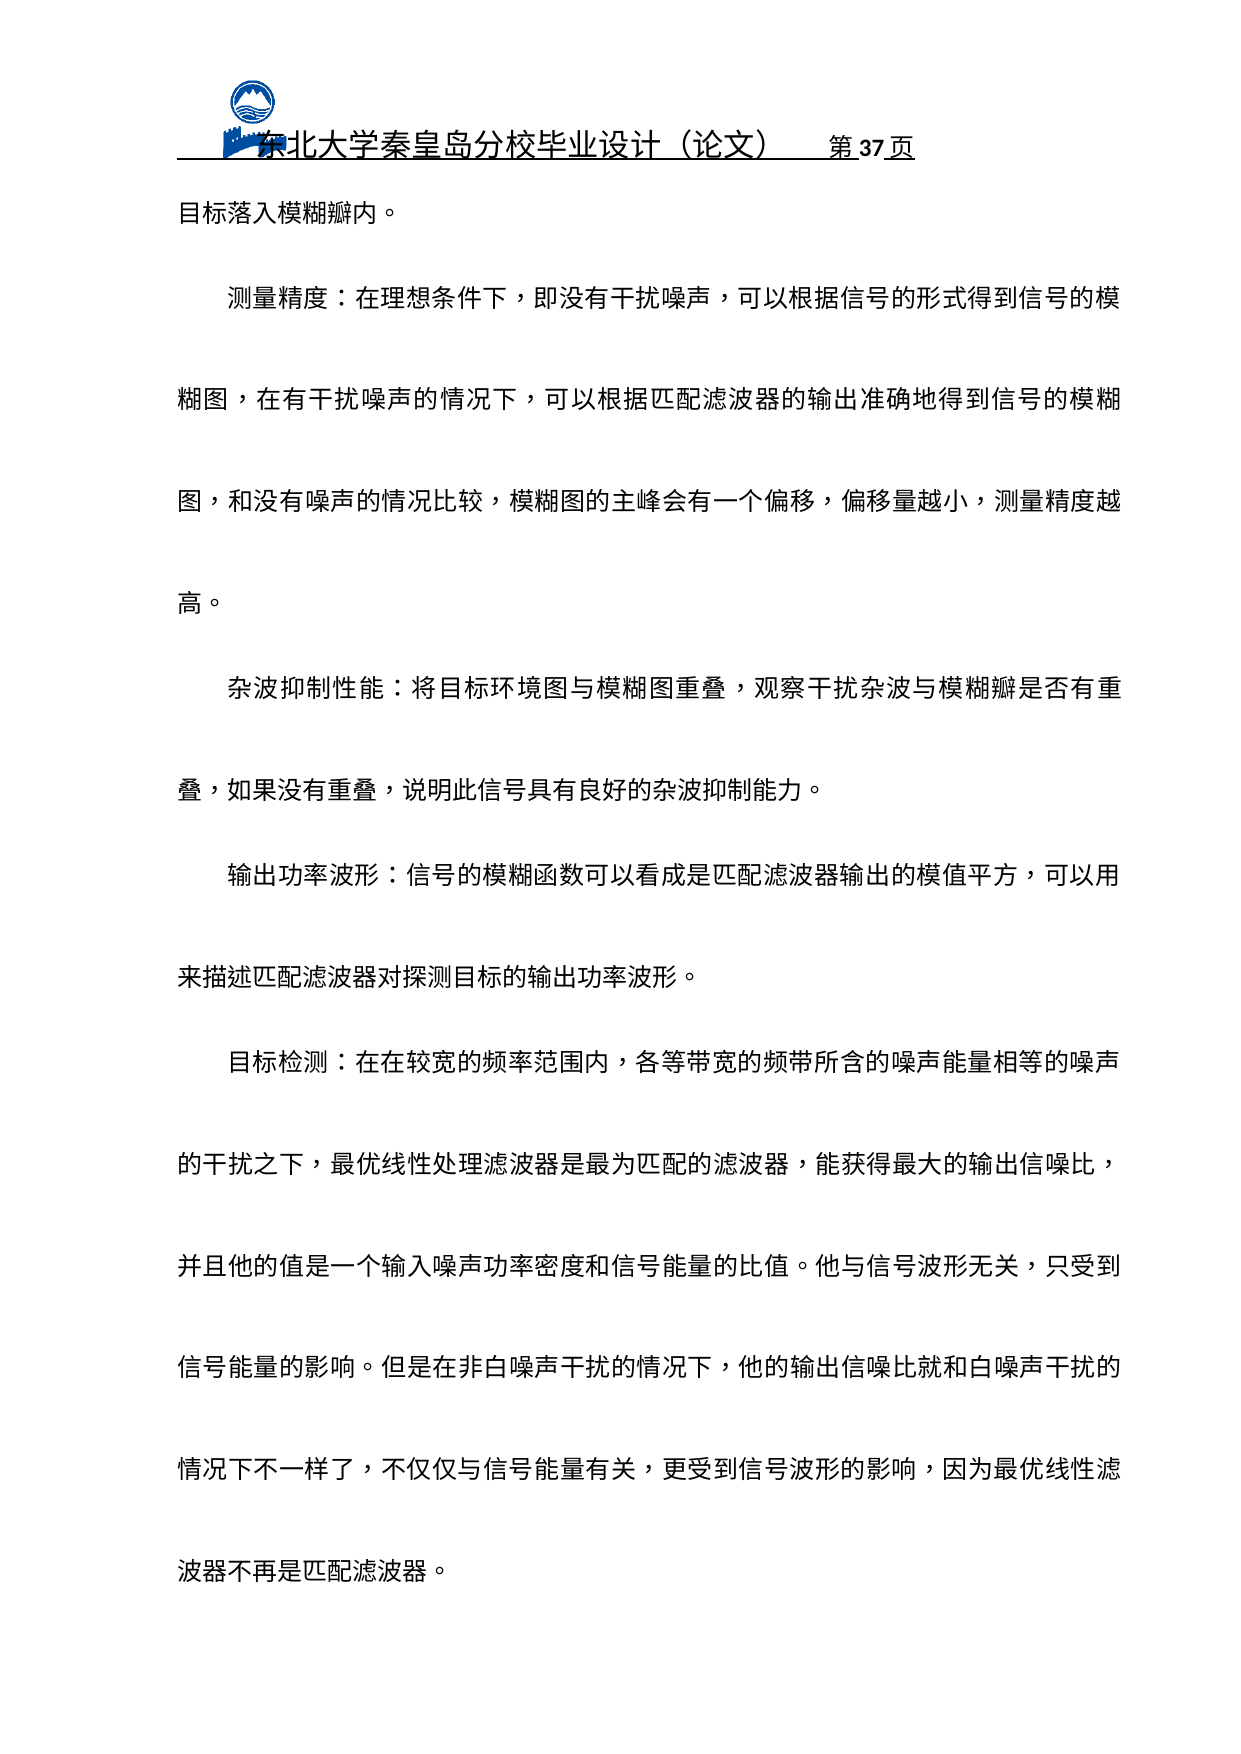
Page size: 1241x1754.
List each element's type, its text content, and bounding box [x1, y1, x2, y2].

text 模糊情况：因为当探测目标落入模糊瓣内，就无法分辨目标，当干扰目标落入模糊瓣内，就会对探测目标造成影响，所以在设计信号波形时，需要注意有些信号的模糊图在原点处有主峰外，其他地方也有可能分布着模糊瓣，应当避免探测目标和干扰目标落入模糊瓣内。 [177, 178, 1122, 246]
text 输出功率波形：信号的模糊函数可以看成是匹配滤波器输出的模值平方，可以用来描述匹配滤波器对探测目标的输出功率波形。 [177, 841, 1122, 1011]
picture [214, 79, 292, 158]
text 目标检测：在在较宽的频率范围内，各等带宽的频带所含的噪声能量相等的噪声的干扰之下，最优线性处理滤波器是最为匹配的滤波器，能获得最大的输出信噪比，并且他的值是一个输入噪声功率密度和信号能量的比值。他与信号波形无关，只受到信号能量的影响。但是在非白噪声干扰的情况下，他的输出信噪比就和白噪声干扰的情况下不一样了，不仅仅与信号能量有关，更受到信号波形的影响，因为最优线性滤波器不再是匹配滤波器。 [177, 1027, 1122, 1605]
text 测量精度：在理想条件下，即没有干扰噪声，可以根据信号的形式得到信号的模糊图，在有干扰噪声的情况下，可以根据匹配滤波器的输出准确地得到信号的模糊图，和没有噪声的情况比较，模糊图的主峰会有一个偏移，偏移量越小，测量精度越高。 [177, 263, 1122, 637]
text 杂波抑制性能：将目标环境图与模糊图重叠，观察干扰杂波与模糊瓣是否有重叠，如果没有重叠，说明此信号具有良好的杂波抑制能力。 [177, 654, 1122, 824]
